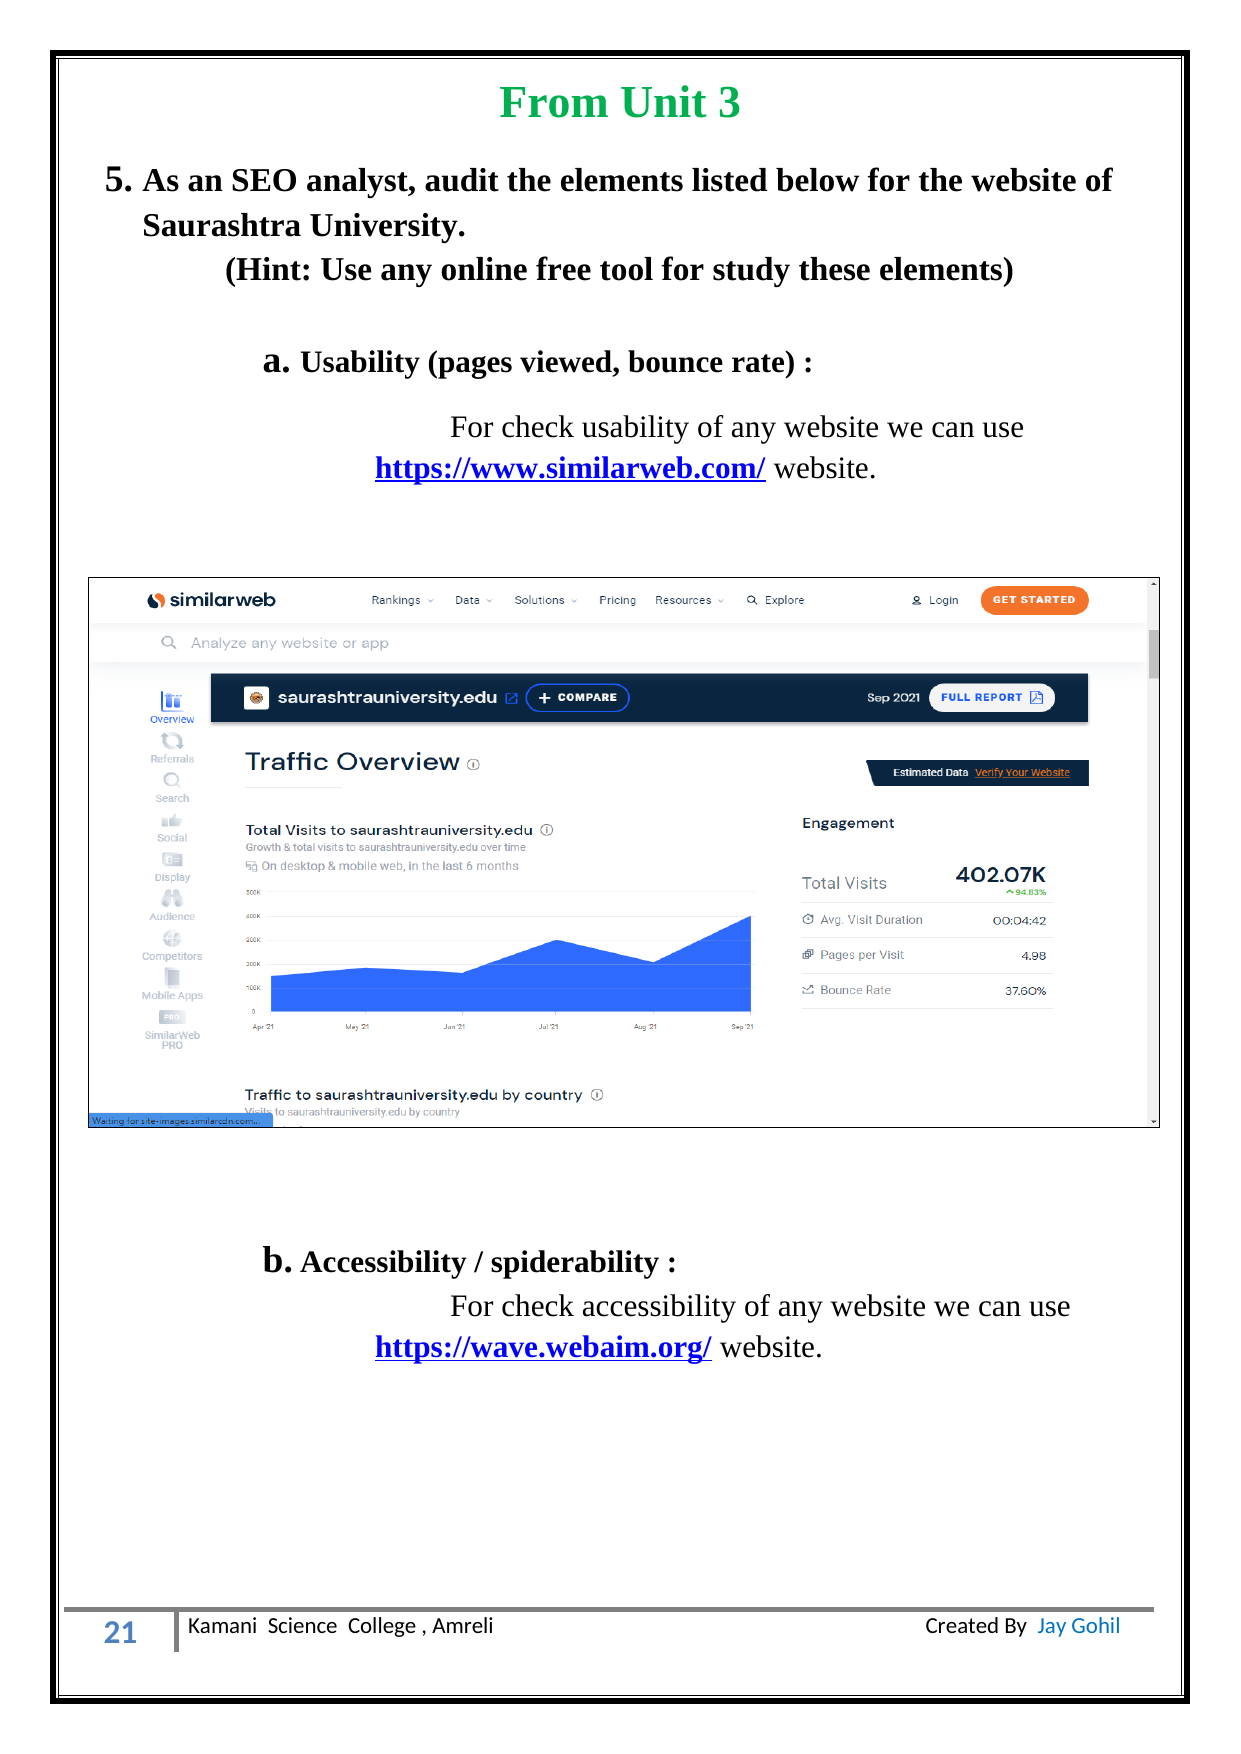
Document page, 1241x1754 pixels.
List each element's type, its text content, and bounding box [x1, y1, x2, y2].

text From Unit 3 [75, 75, 1165, 128]
picture [89, 578, 1159, 1127]
list Accessibility / spiderability : [262, 1238, 1165, 1281]
text For check usability of any website we can use https://www.similarweb.com/ website. [375, 408, 1165, 485]
list (Hint: Use any online free tool for study these elements) [150, 249, 1165, 288]
list Usability (pages viewed, bounce rate) : [262, 337, 1165, 381]
list As an SEO analyst, audit the elements listed below for the website of Saurashtra University. [104, 156, 1165, 243]
list For check accessibility of any website we can use https://wave.webaim.org/ website. [375, 1287, 1165, 1364]
